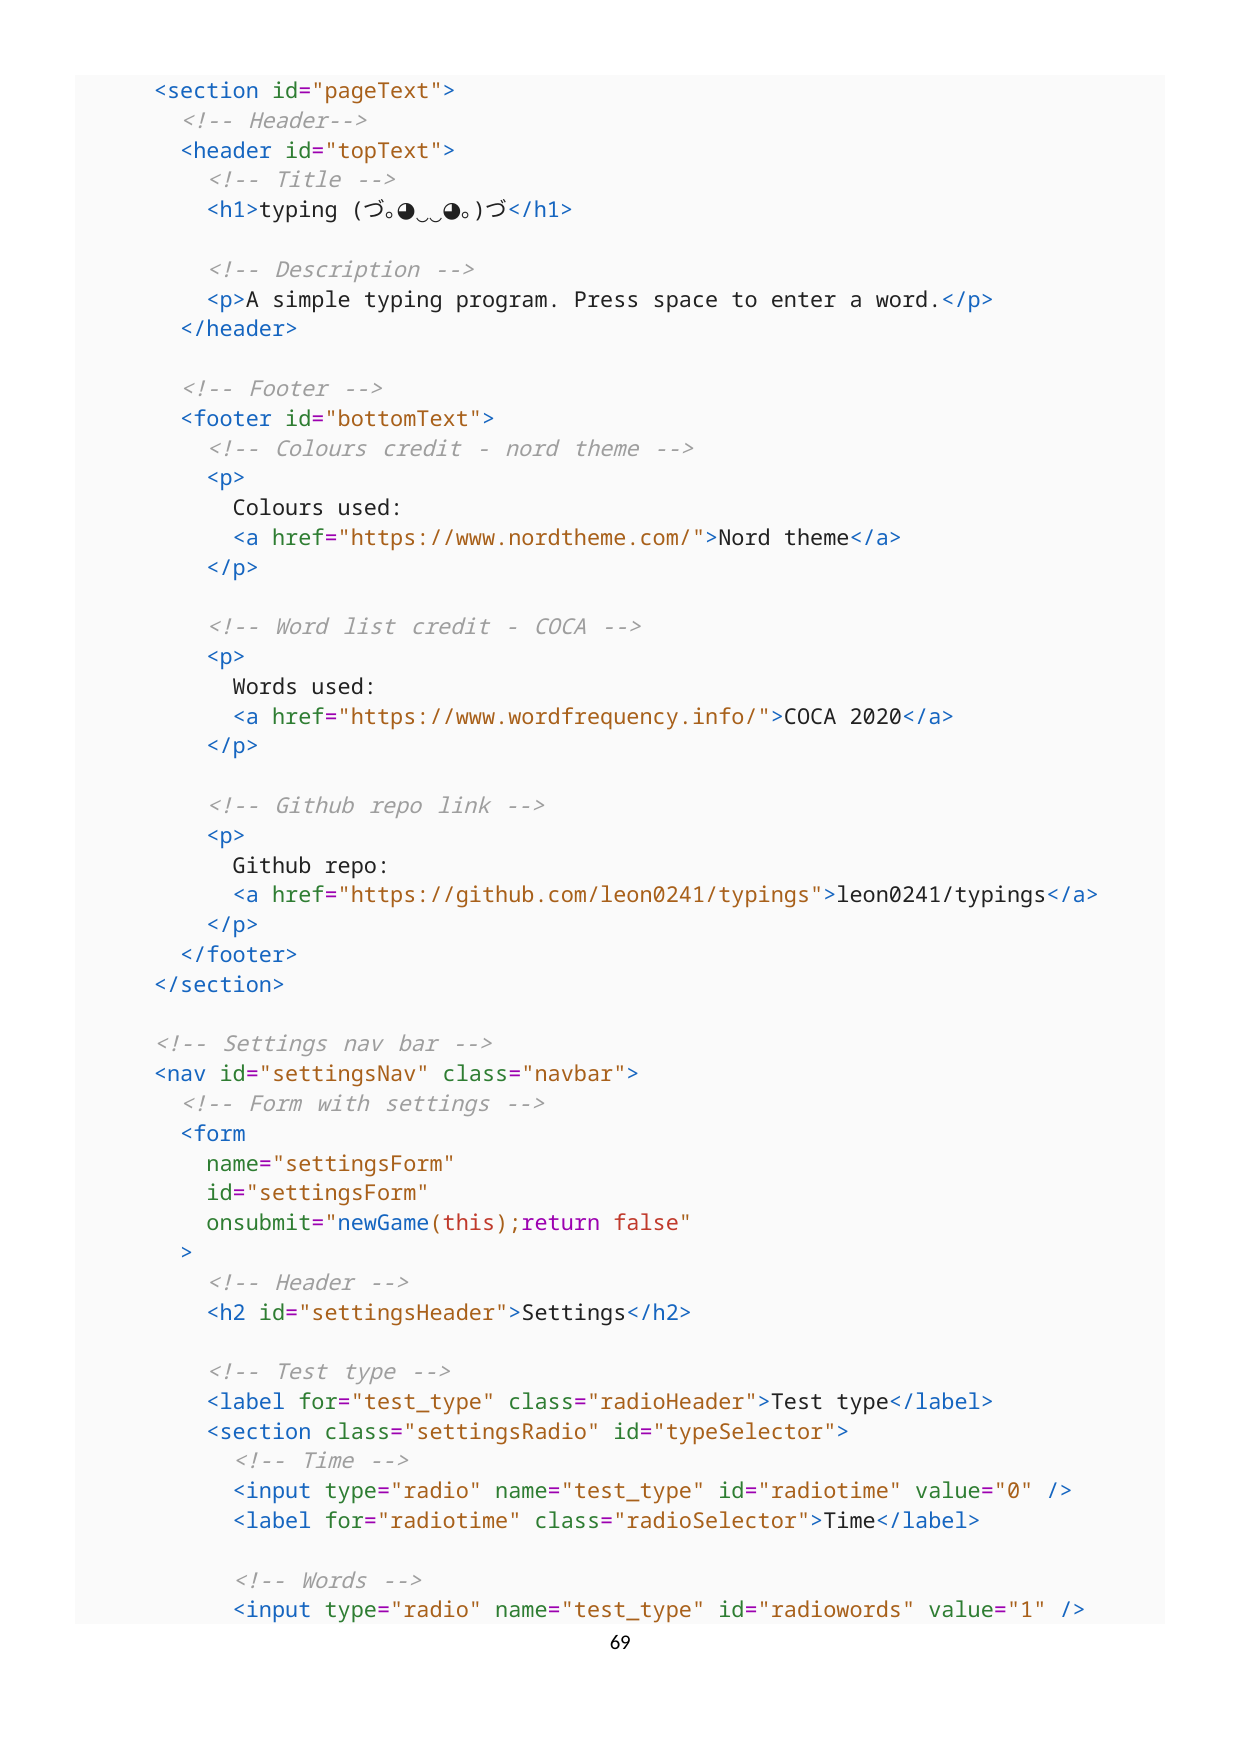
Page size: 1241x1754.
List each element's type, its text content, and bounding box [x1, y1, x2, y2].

text <input type="radio" name="test_type" id="radiotime" value="0" /> [75, 1475, 1165, 1505]
text <!-- Form with settings --> [75, 1088, 1165, 1118]
text <!-- Github repo link --> [75, 790, 1165, 820]
text <h2 id="settingsHeader">Settings</h2> [75, 1296, 1165, 1326]
text <!-- Title --> [75, 164, 1165, 194]
text <p> [75, 820, 1165, 849]
text <!-- Words --> [75, 1564, 1165, 1594]
text <!-- Description --> [75, 254, 1165, 283]
text </p> [75, 552, 1165, 581]
text onsubmit="newGame(this);return false" [75, 1207, 1165, 1237]
text <!-- Header--> [75, 105, 1165, 134]
text <header id="topText"> [75, 134, 1165, 164]
text <!-- Colours credit - nord theme --> [75, 432, 1165, 462]
text <!-- Word list credit - COCA --> [75, 611, 1165, 641]
text </p> [75, 730, 1165, 760]
text </footer> [75, 939, 1165, 969]
text <p> [75, 462, 1165, 492]
text <!-- Footer --> [75, 373, 1165, 403]
text <footer id="bottomText"> [75, 403, 1165, 432]
text <!-- Settings nav bar --> [75, 1028, 1165, 1058]
text </section> [75, 969, 1165, 998]
text </p> [75, 909, 1165, 939]
text Github repo: [75, 849, 1165, 879]
text <h1>typing (づ｡◕‿‿◕｡)づ</h1> [75, 194, 1165, 224]
text <form [75, 1118, 1165, 1147]
text Colours used: [75, 492, 1165, 522]
text <a href="https://www.nordtheme.com/">Nord theme</a> [75, 522, 1165, 552]
text id="settingsForm" [75, 1177, 1165, 1207]
text <section class="settingsRadio" id="typeSelector"> [75, 1416, 1165, 1445]
text <!-- Test type --> [75, 1356, 1165, 1386]
text > [75, 1237, 1165, 1267]
text </header> [75, 313, 1165, 343]
text <label for="test_type" class="radioHeader">Test type</label> [75, 1386, 1165, 1416]
text <nav id="settingsNav" class="navbar"> [75, 1058, 1165, 1088]
text <section id="pageText"> [75, 75, 1165, 105]
text <input type="radio" name="test_type" id="radiowords" value="1" /> [75, 1594, 1165, 1624]
text <label for="radiotime" class="radioSelector">Time</label> [75, 1505, 1165, 1535]
text <p> [75, 641, 1165, 671]
text <a href="https://github.com/leon0241/typings">leon0241/typings</a> [75, 879, 1165, 909]
text <!-- Time --> [75, 1445, 1165, 1475]
text <!-- Header --> [75, 1267, 1165, 1296]
text <a href="https://www.wordfrequency.info/">COCA 2020</a> [75, 701, 1165, 730]
text name="settingsForm" [75, 1147, 1165, 1177]
text <p>A simple typing program. Press space to enter a word.</p> [75, 283, 1165, 313]
text Words used: [75, 671, 1165, 701]
